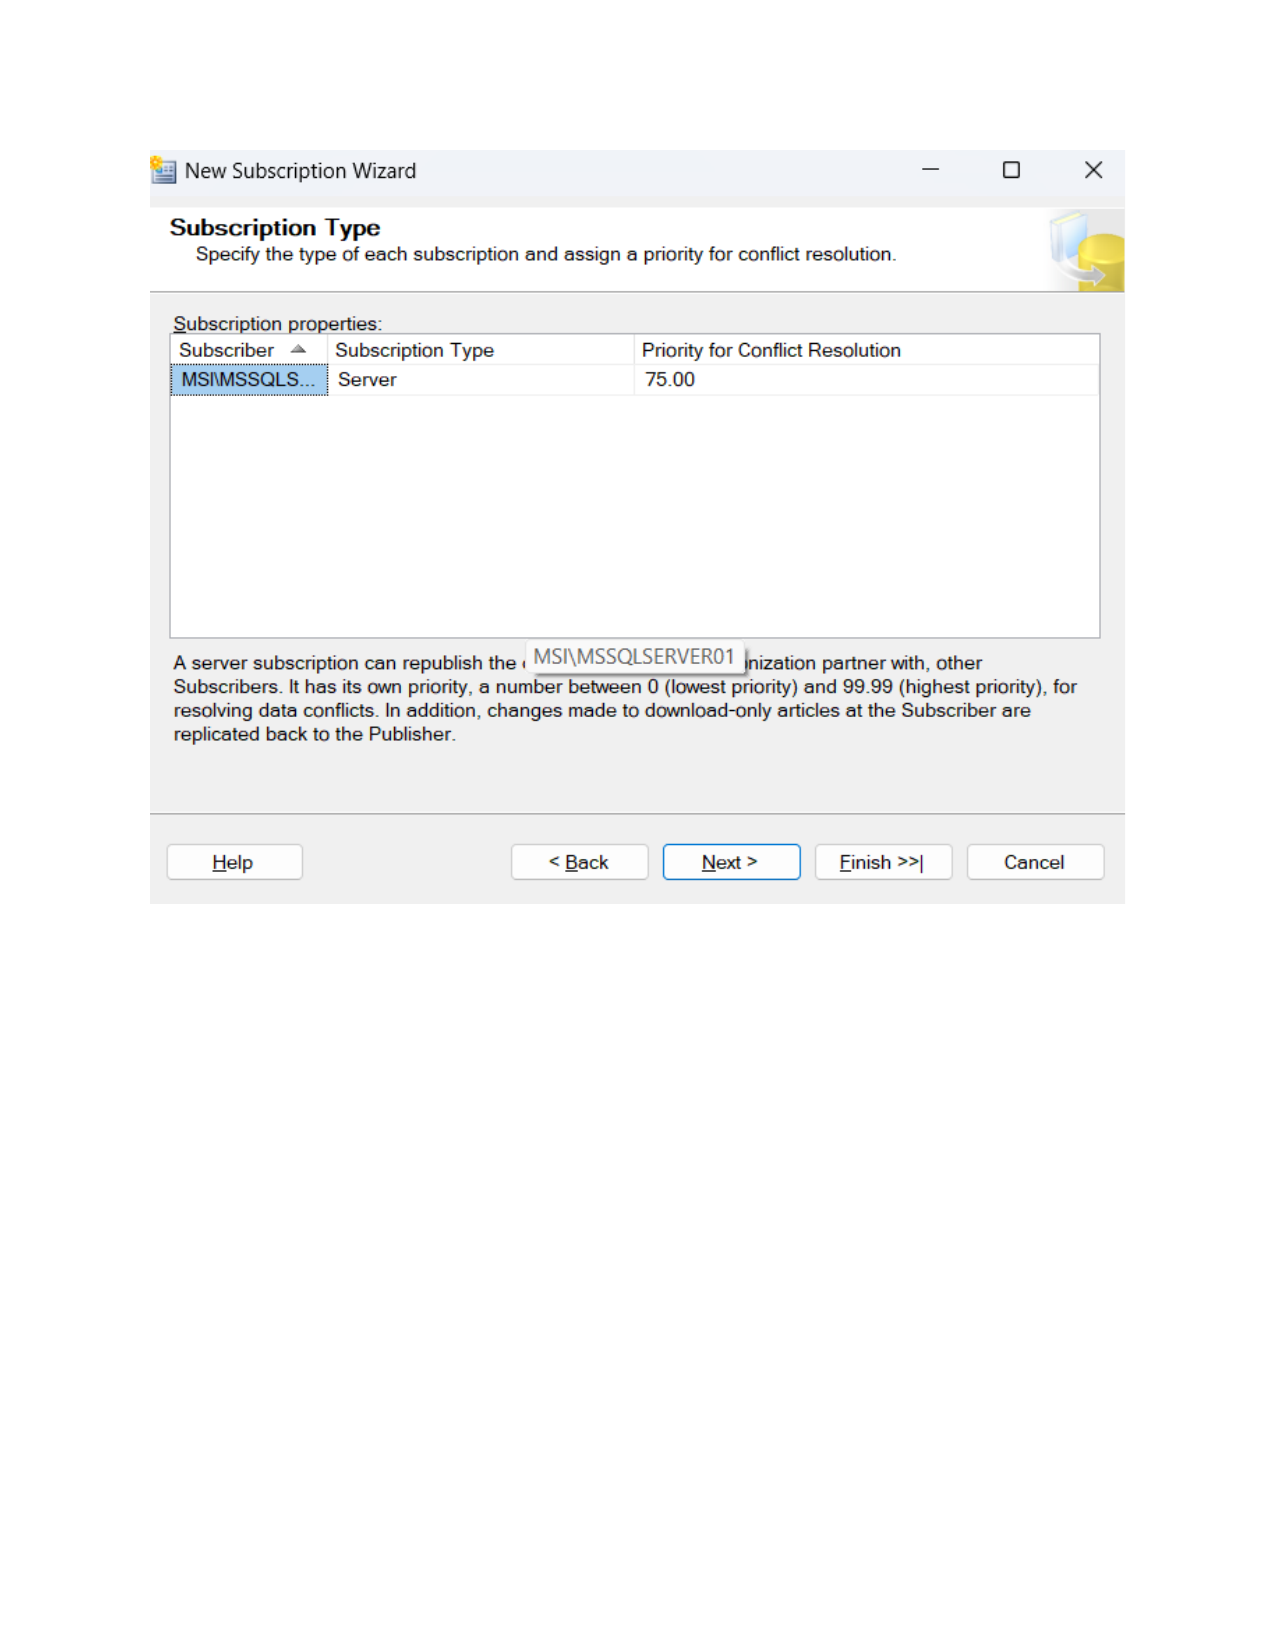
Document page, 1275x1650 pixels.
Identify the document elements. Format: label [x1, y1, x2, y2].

picture [150, 150, 1125, 904]
